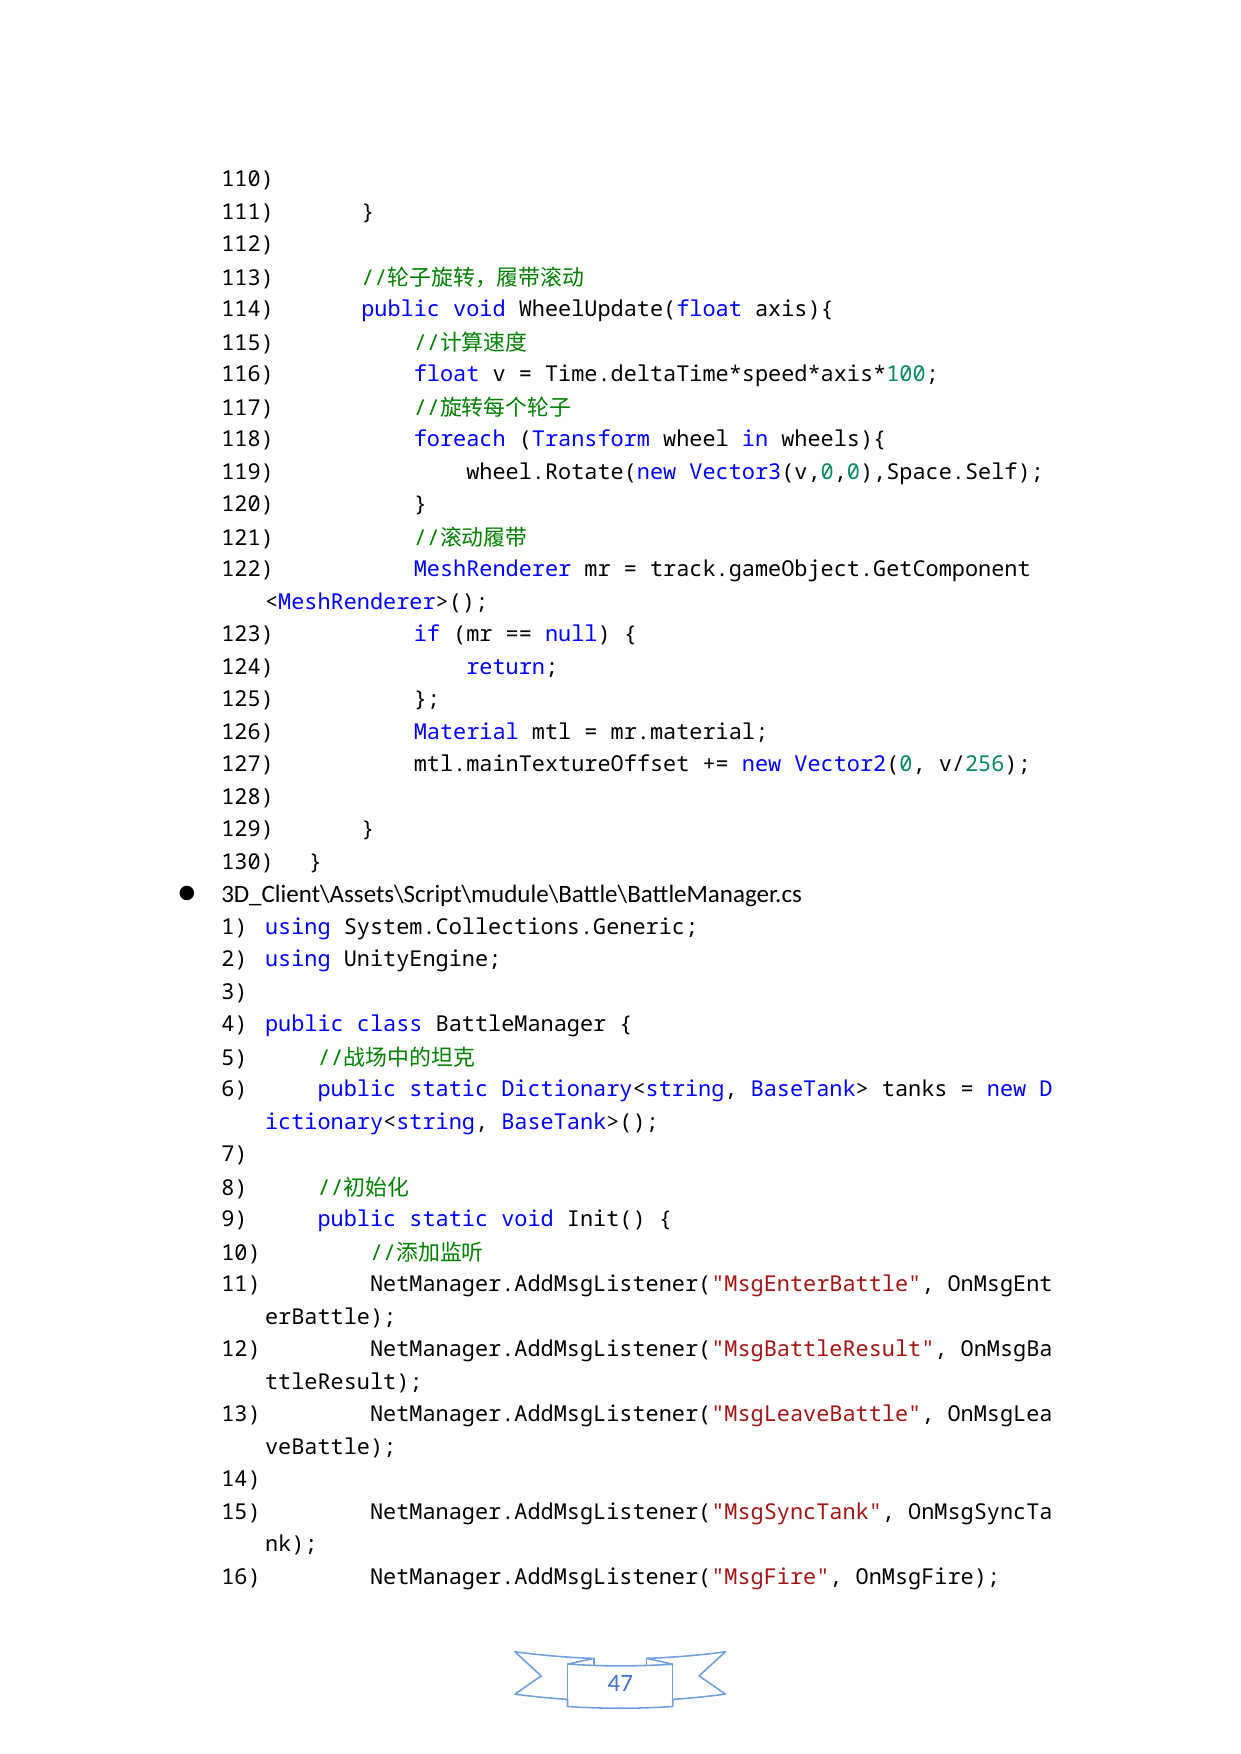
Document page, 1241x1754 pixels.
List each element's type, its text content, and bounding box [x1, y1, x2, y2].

list return; [221, 649, 1063, 682]
list public static Dictionary<string, BaseTank> tanks = new Dictionary<string, BaseTank>(); [221, 1072, 1063, 1137]
list 3D_Client\Assets\Script\mudule\Battle\BattleManager.cs [177, 877, 1063, 909]
list } [221, 844, 1063, 877]
list NetManager.AddMsgListener("MsgEnterBattle", OnMsgEnterBattle); [221, 1267, 1063, 1332]
list //添加监听 [221, 1234, 1063, 1267]
list } [221, 487, 1063, 519]
list NetManager.AddMsgListener("MsgSyncTank", OnMsgSyncTank); [221, 1494, 1063, 1559]
list wheel.Rotate(new Vector3(v,0,0),Space.Self); [221, 454, 1063, 487]
list } [221, 812, 1063, 844]
list float v = Time.deltaTime*speed*axis*100; [221, 357, 1063, 389]
list //计算速度 [221, 324, 1063, 357]
list //战场中的坦克 [221, 1039, 1063, 1072]
list NetManager.AddMsgListener("MsgFire", OnMsgFire); [221, 1559, 1063, 1592]
list public class BattleManager { [221, 1007, 1063, 1039]
list foreach (Transform wheel in wheels){ [221, 422, 1063, 454]
list //旋转每个轮子 [221, 389, 1063, 422]
list if (mr == null) { [221, 617, 1063, 649]
list NetManager.AddMsgListener("MsgBattleResult", OnMsgBattleResult); [221, 1332, 1063, 1397]
list //轮子旋转，履带滚动 [221, 259, 1063, 292]
list //初始化 [221, 1169, 1063, 1202]
list Material mtl = mr.material; [221, 714, 1063, 747]
list public void WheelUpdate(float axis){ [221, 292, 1063, 324]
list MeshRenderer mr = track.gameObject.GetComponent<MeshRenderer>(); [221, 552, 1063, 617]
list public static void Init() { [221, 1202, 1063, 1234]
list using UnityEngine; [221, 942, 1063, 974]
list } [221, 194, 1063, 227]
list NetManager.AddMsgListener("MsgLeaveBattle", OnMsgLeaveBattle); [221, 1397, 1063, 1462]
list using System.Collections.Generic; [221, 909, 1063, 942]
list //滚动履带 [221, 519, 1063, 552]
list }; [221, 682, 1063, 714]
list mtl.mainTextureOffset += new Vector2(0, v/256); [221, 747, 1063, 779]
